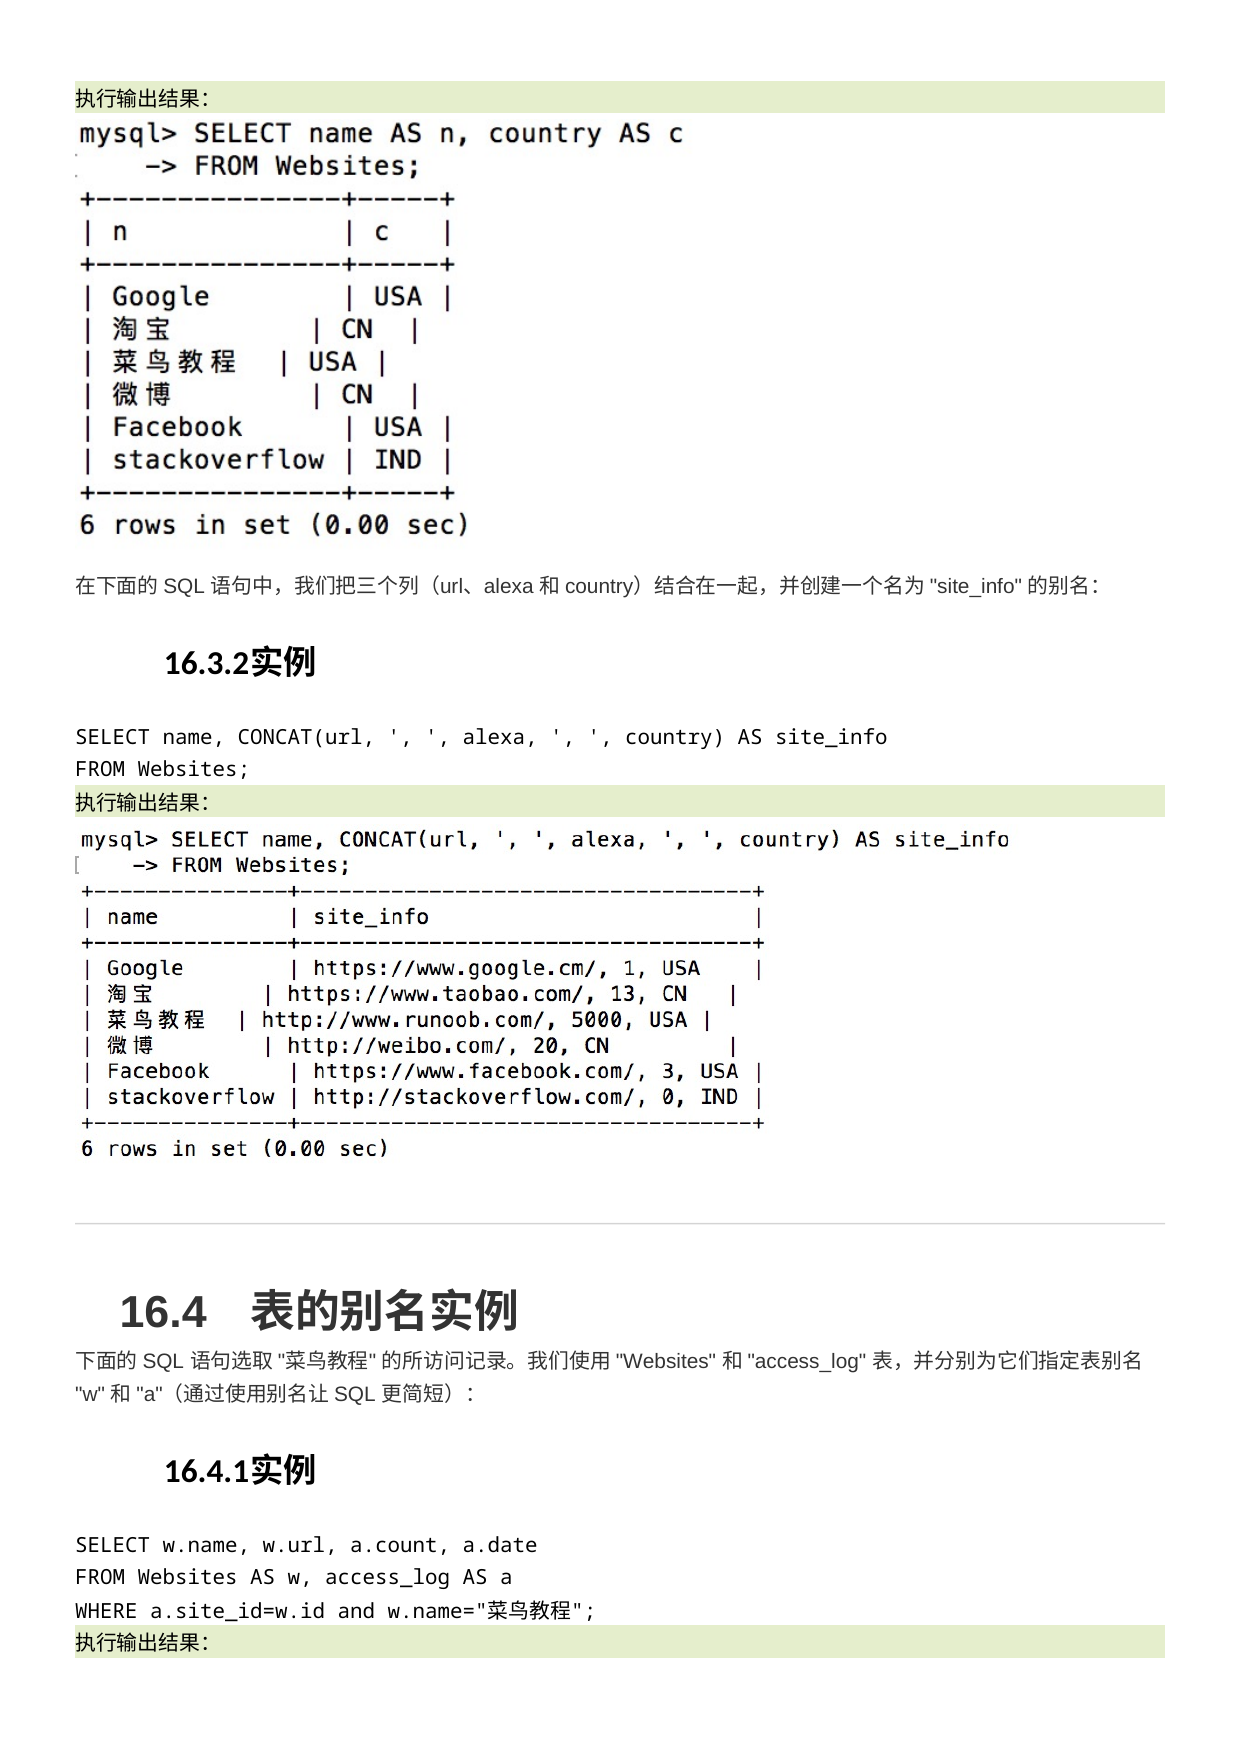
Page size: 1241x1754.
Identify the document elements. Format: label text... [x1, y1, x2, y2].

subtitle 实例 [164, 1436, 1165, 1501]
text 在下面的 SQL 语句中，我们把三个列（url、alexa 和 country）结合在一起，并创建一个名为 "site_info" 的别名： [75, 568, 1165, 601]
text 下面的 SQL 语句选取 "菜鸟教程" 的所访问记录。我们使用 "Websites" 和 "access_log" 表，并分别为它们指定表别名 "w" 和 "a"（通过使用别名让 SQL 更简短）： [75, 1344, 1165, 1409]
text 执行输出结果： [75, 81, 1165, 113]
text SELECT w.name, w.url, a.count, a.date FROM Websites AS w, access_log AS a WHERE a.site_id=w.id and w.name="菜鸟教程"; [75, 1528, 1165, 1625]
text 执行输出结果： [75, 1625, 1165, 1658]
text SELECT name, CONCAT(url, ', ', alexa, ', ', country) AS site_info FROM Websites; [75, 720, 1165, 785]
picture [75, 824, 1196, 1168]
picture [75, 119, 876, 562]
text 执行输出结果： [75, 785, 1165, 817]
subtitle 实例 [164, 628, 1165, 693]
subtitle 表的别名实例 [119, 1276, 1165, 1341]
